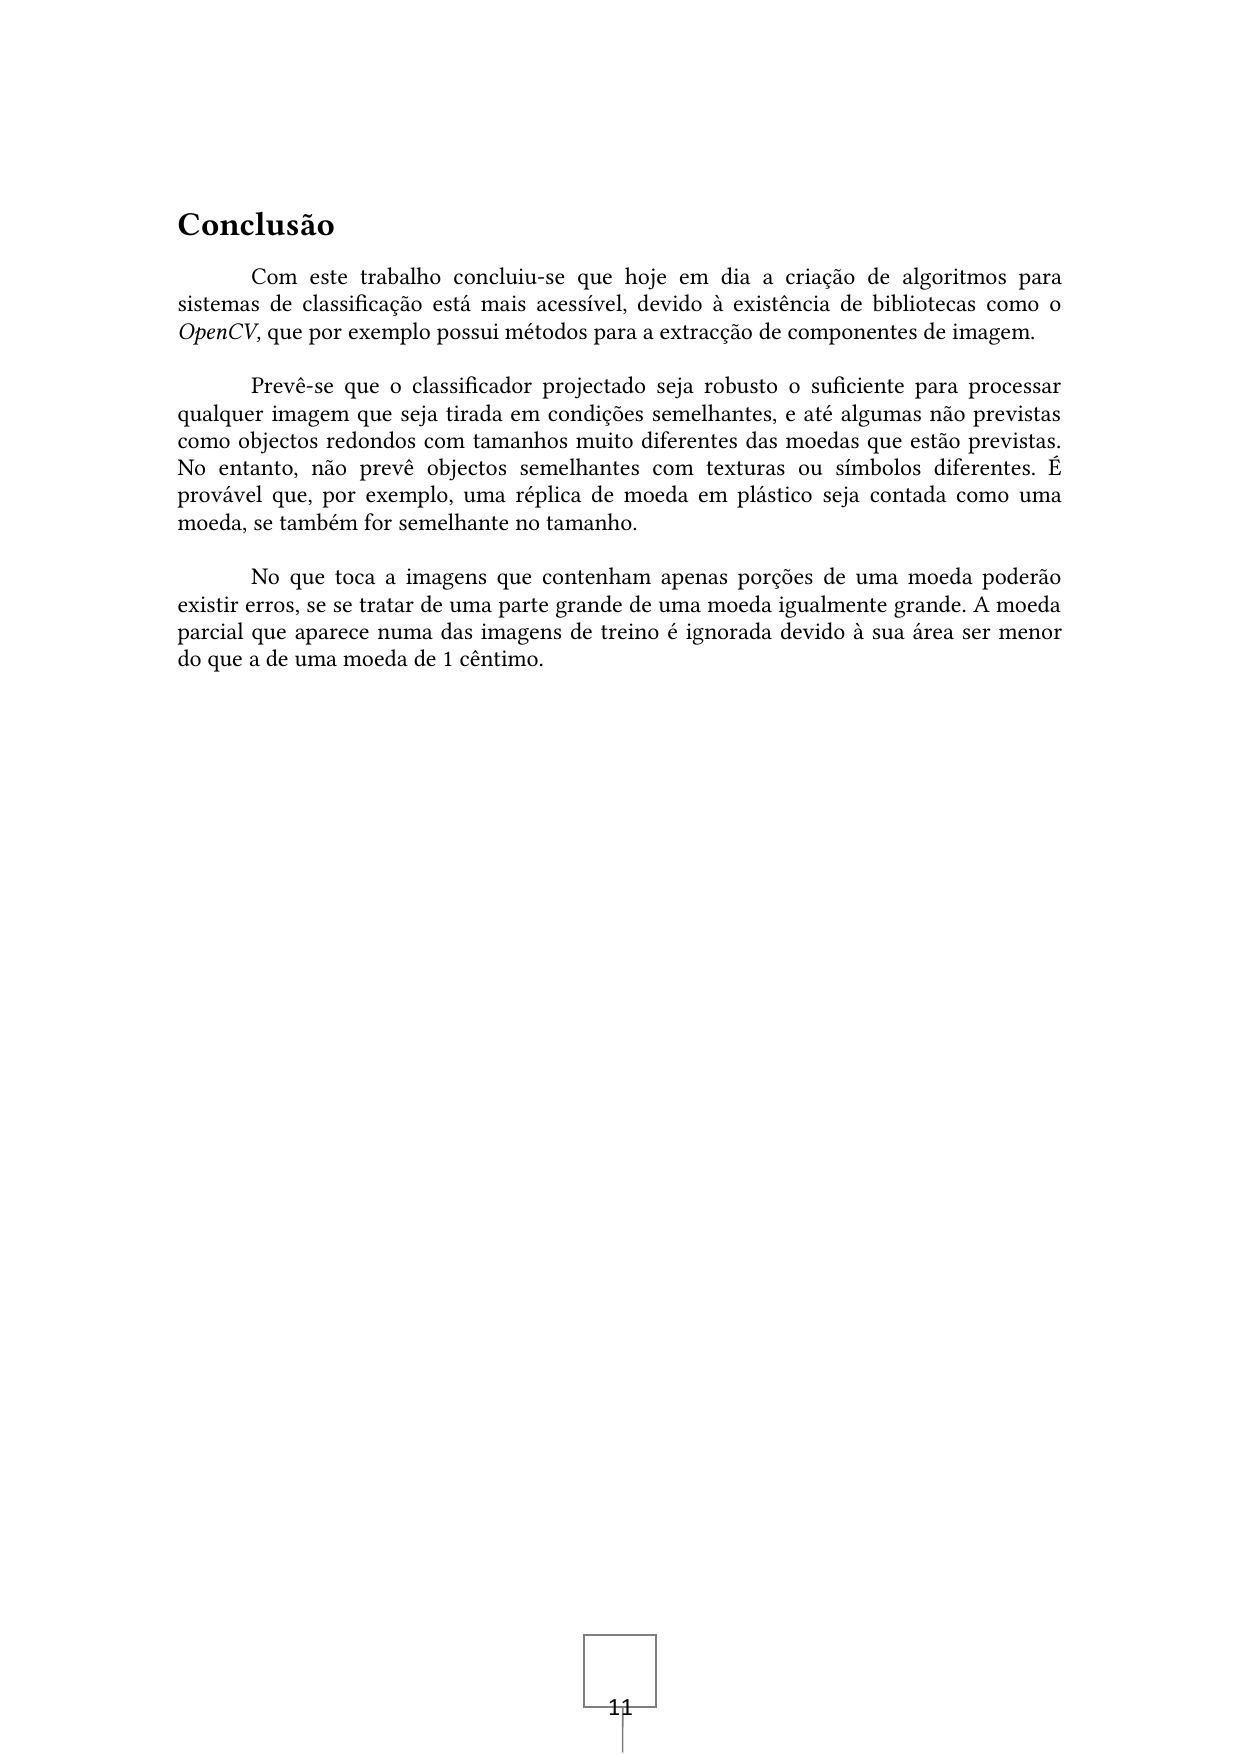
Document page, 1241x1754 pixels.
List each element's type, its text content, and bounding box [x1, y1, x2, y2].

text Prevê-se que o classificador projectado seja robusto o suficiente para processar qualquer imagem que seja tirada em condições semelhantes, e até algumas não previstas como objectos redondos com tamanhos muito diferentes das moedas que estão previstas. No entanto, não prevê objectos semelhantes com texturas ou símbolos diferentes. É provável que, por exemplo, uma réplica de moeda em plástico seja contada como uma moeda, se também for semelhante no tamanho. [177, 372, 1063, 536]
text Com este trabalho concluiu-se que hoje em dia a criação de algoritmos para sistemas de classificação está mais acessível, devido à existência de bibliotecas como o OpenCV, que por exemplo possui métodos para a extracção de componentes de imagem. [177, 263, 1063, 345]
text Conclusão [177, 205, 1063, 243]
text No que toca a imagens que contenham apenas porções de uma moeda poderão existir erros, se se tratar de uma parte grande de uma moeda igualmente grande. A moeda parcial que aparece numa das imagens de treino é ignorada devido à sua área ser menor do que a de uma moeda de 1 cêntimo. [177, 563, 1063, 672]
